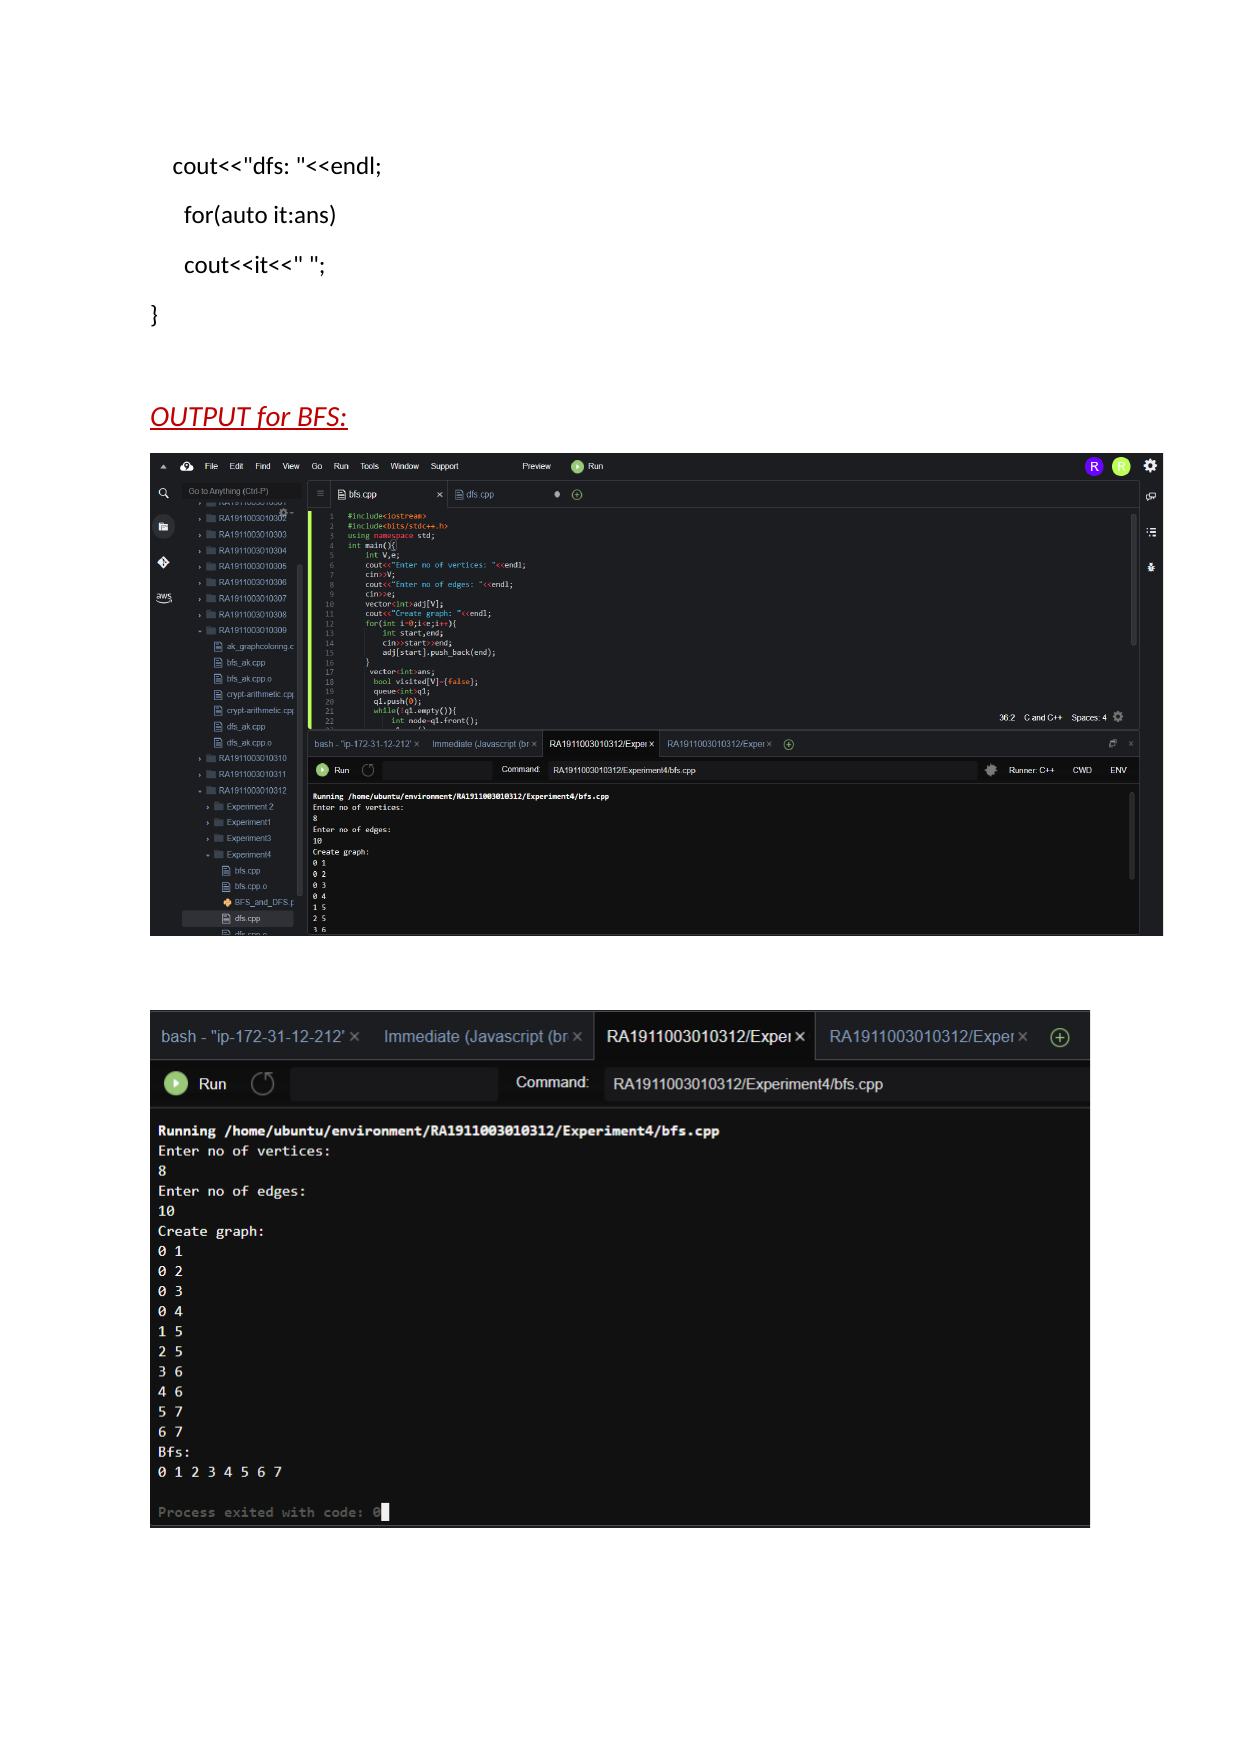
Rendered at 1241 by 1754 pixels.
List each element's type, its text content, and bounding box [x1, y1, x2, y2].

text } [150, 299, 1090, 329]
text cout<<"dfs: "<<endl; [150, 150, 1090, 181]
text for(auto it:ans) [150, 199, 1090, 230]
picture [150, 453, 1164, 936]
text OUTPUT for BFS: [150, 398, 1090, 433]
text cout<<it<<" "; [150, 249, 1090, 280]
picture [150, 1010, 1091, 1528]
